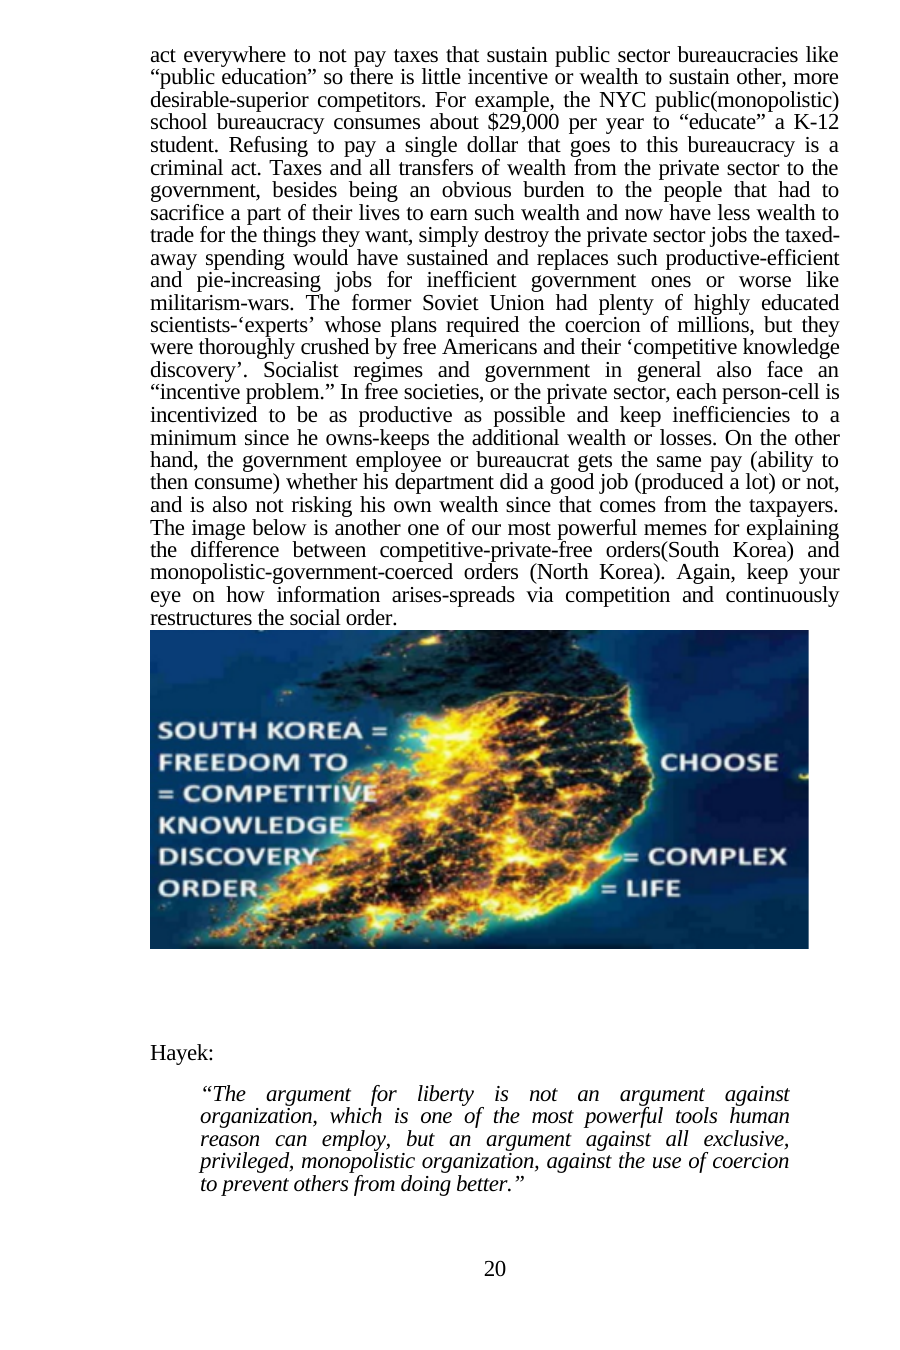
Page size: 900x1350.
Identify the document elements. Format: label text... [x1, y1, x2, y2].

text Hayek: [150, 1043, 840, 1065]
picture [150, 630, 809, 949]
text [150, 45, 840, 630]
text “The argument for liberty is not an argument against organization, which is one of the most powerful tools human reason can employ, but an argument against all exclusive, privileged, monopolistic organization, against the use of coercion to prevent others from doing better.” [200, 1084, 790, 1196]
